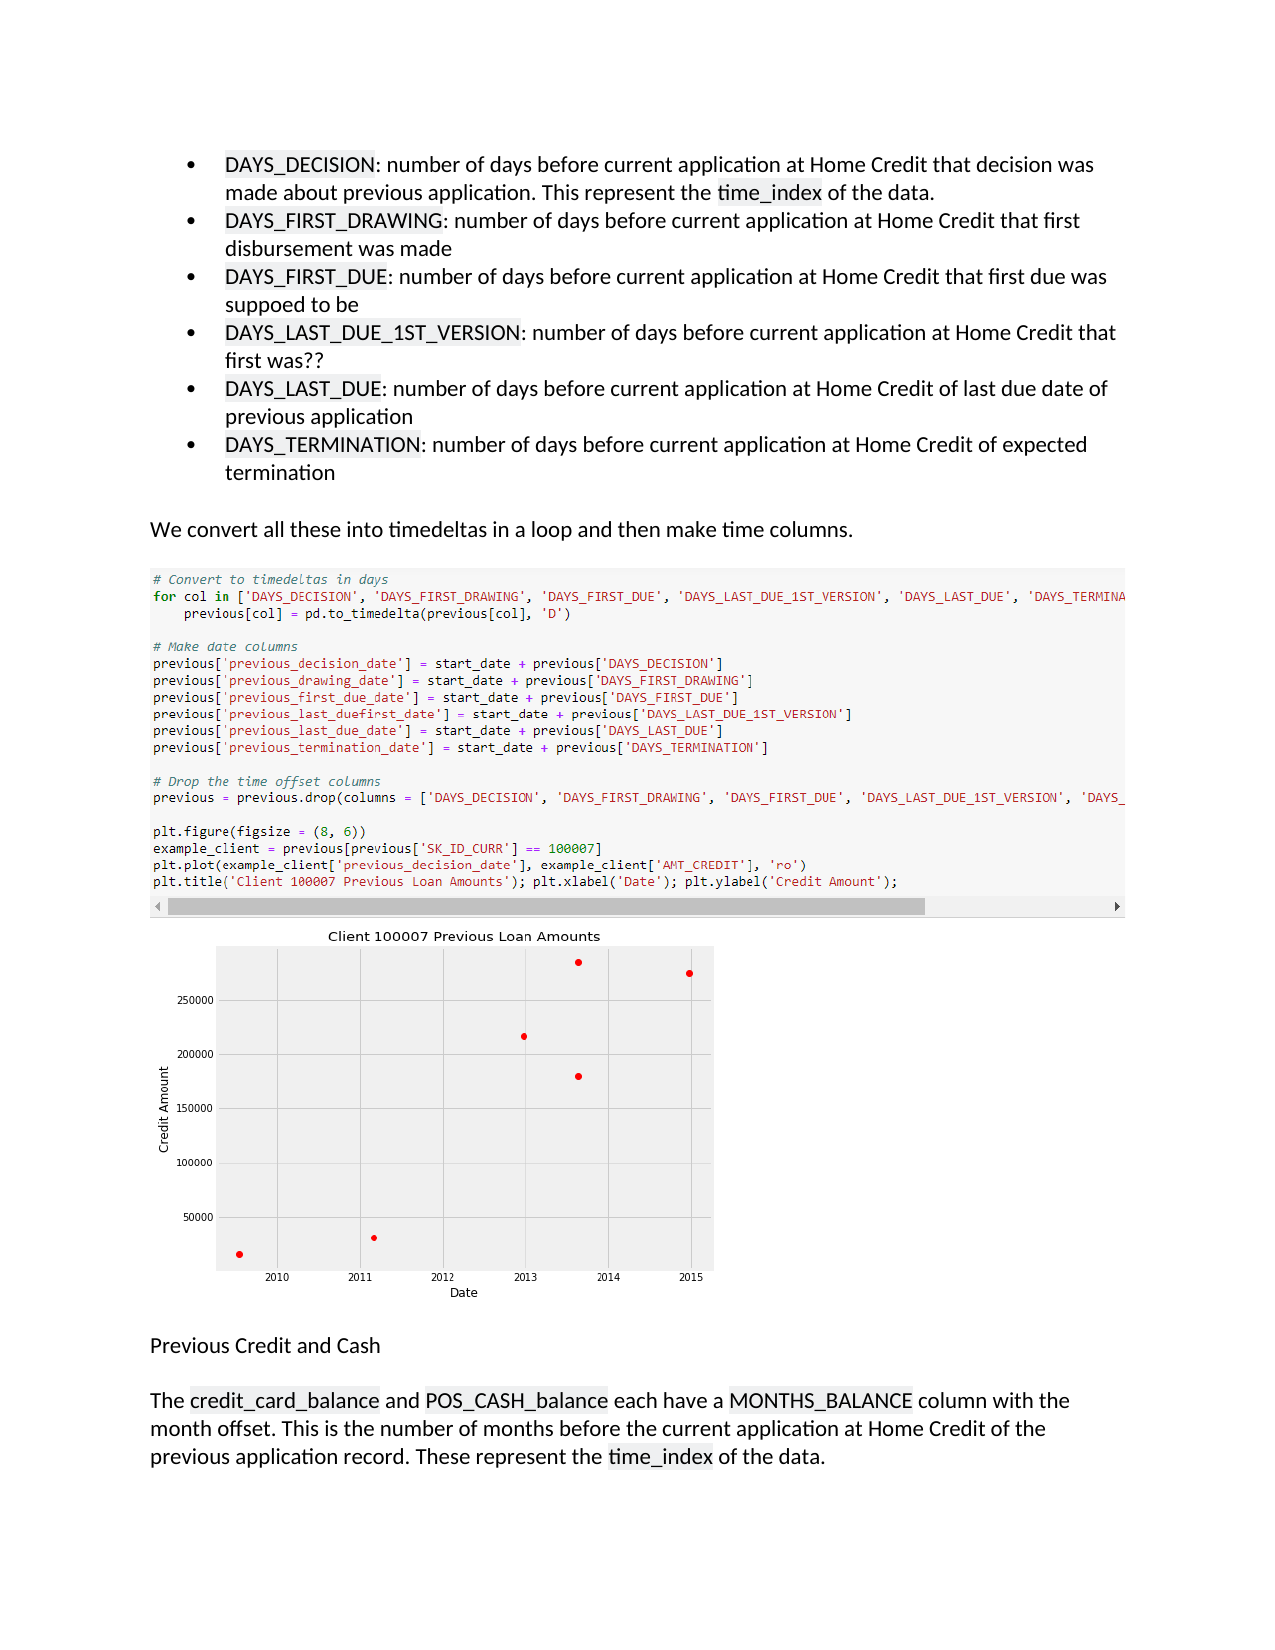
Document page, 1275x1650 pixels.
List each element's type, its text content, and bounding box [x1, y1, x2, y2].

list DAYS_FIRST_DRAWING: number of days before current application at Home Credit that first disbursement was made [187, 206, 1125, 262]
list DAYS_FIRST_DUE: number of days before current application at Home Credit that first due was suppoed to be [187, 262, 1125, 318]
text The credit_card_balance and POS_CASH_balance each have a MONTHS_BALANCE column with the month offset. This is the number of months before the current application at Home Credit of the previous application record. These represent the time_index of the data. [150, 1386, 1125, 1470]
list DAYS_LAST_DUE: number of days before current application at Home Credit of last due date of previous application [187, 374, 1125, 430]
subtitle Previous Credit and Cash [150, 1331, 1125, 1359]
list DAYS_TERMINATION: number of days before current application at Home Credit of expected termination [187, 430, 1125, 486]
text We convert all these into timedeltas in a loop and then make time columns. [150, 515, 1125, 543]
picture [150, 568, 1125, 1312]
list DAYS_DECISION: number of days before current application at Home Credit that decision was made about previous application. This represent the time_index of the data. [187, 150, 1125, 206]
list DAYS_LAST_DUE_1ST_VERSION: number of days before current application at Home Credit that first was?? [187, 318, 1125, 374]
